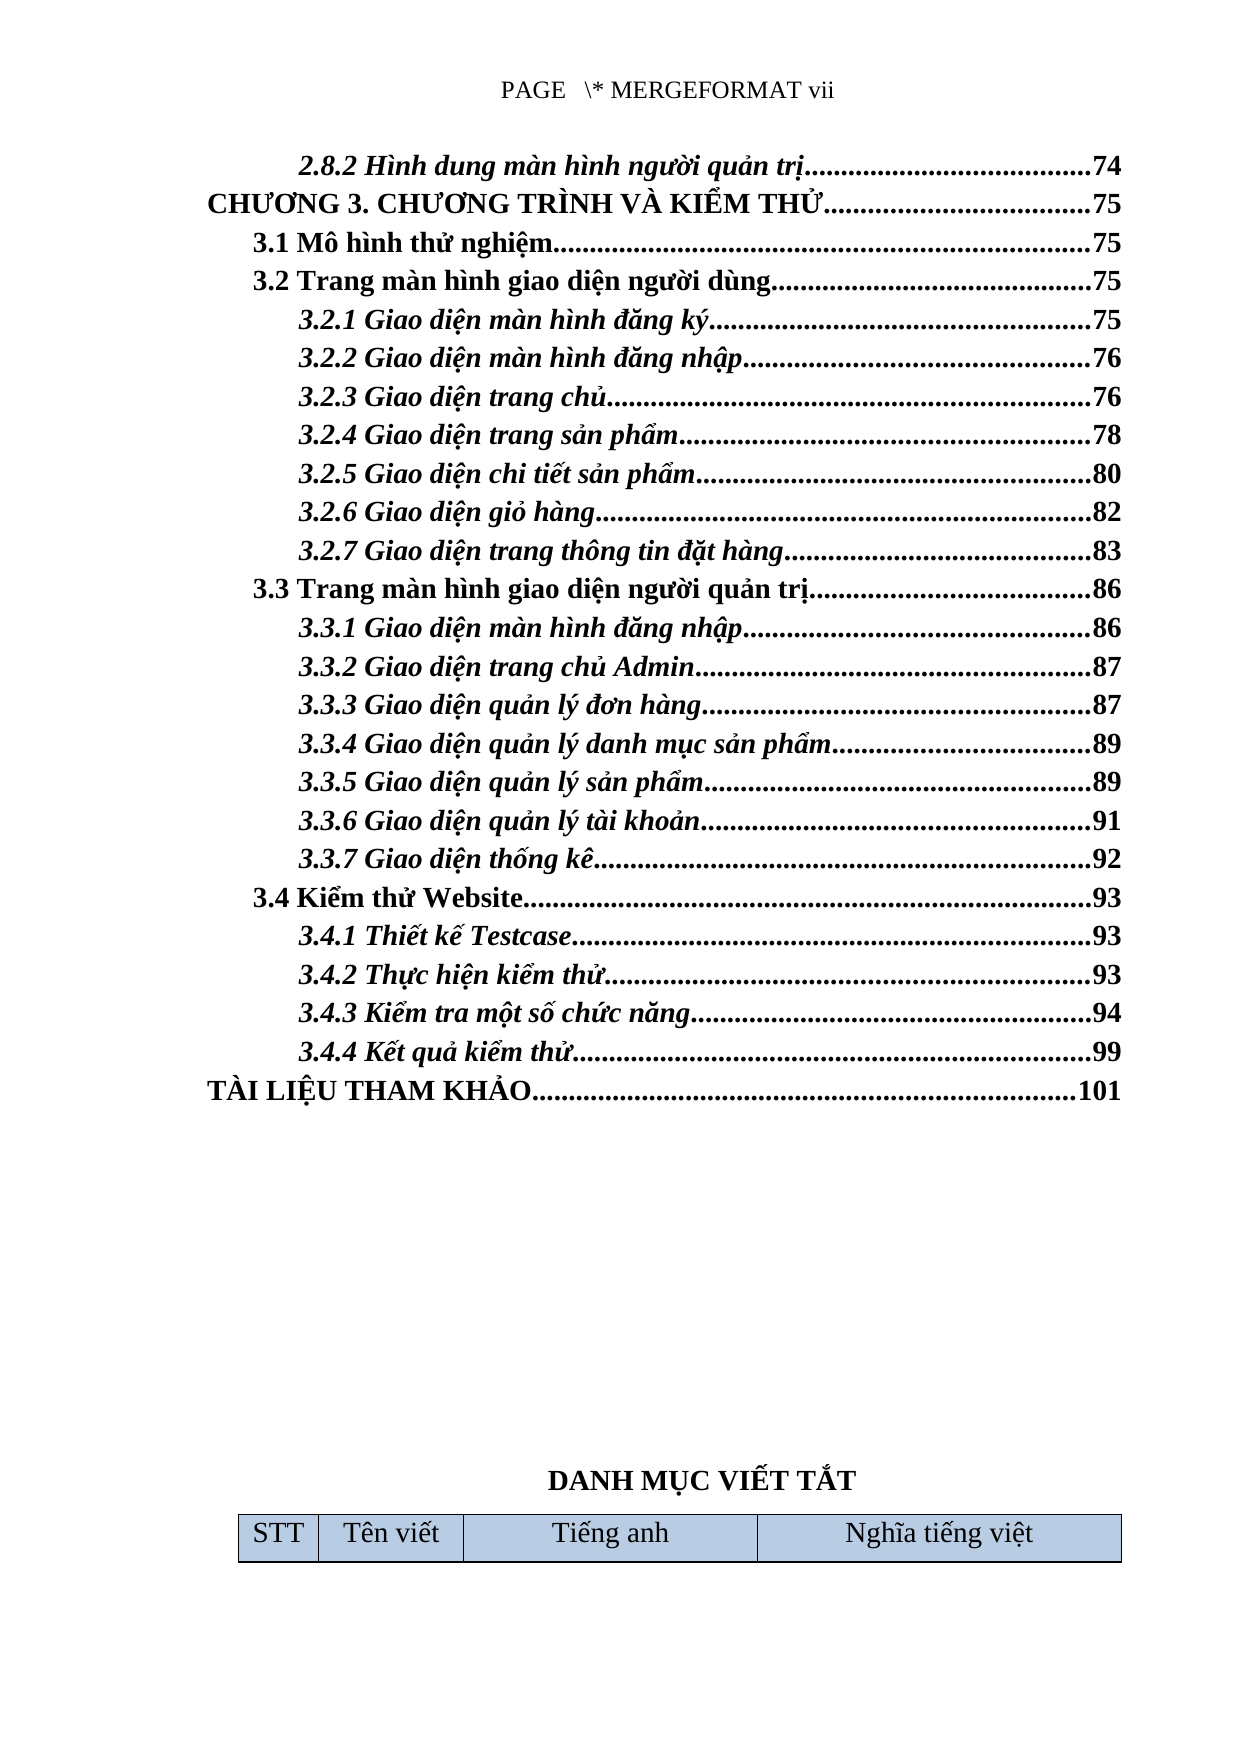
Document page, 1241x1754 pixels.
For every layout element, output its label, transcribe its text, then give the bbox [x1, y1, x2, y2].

text 3.2.7 Giao diện trang thông tin đặt hàng 83 [298, 533, 1122, 567]
text 3.4 Kiểm thử Website 93 [253, 880, 1122, 913]
text 3.3.5 Giao diện quản lý sản phẩm 89 [298, 764, 1122, 798]
text 3.4.2 Thực hiện kiểm thử 93 [298, 957, 1122, 991]
text 3.2.4 Giao diện trang sản phẩm 78 [298, 417, 1122, 451]
text 3.3 Trang màn hình giao diện người quản trị 86 [253, 572, 1122, 605]
table_header Tiếng anh [464, 1515, 757, 1561]
table_header Tên viết tắt [319, 1515, 463, 1561]
text 3.3.4 Giao diện quản lý danh mục sản phẩm 89 [298, 726, 1122, 759]
table_header Nghĩa tiếng việt [758, 1515, 1121, 1561]
text 3.4.1 Thiết kế Testcase 93 [298, 918, 1122, 952]
text 3.2.5 Giao diện chi tiết sản phẩm 80 [298, 456, 1122, 489]
text 3.1 Mô hình thử nghiệm 75 [253, 225, 1122, 258]
text 3.4.4 Kết quả kiểm thử 99 [298, 1034, 1122, 1068]
text 3.2.6 Giao diện giỏ hàng 82 [298, 494, 1122, 528]
text DANH MỤC VIẾT TẮT [207, 1463, 1122, 1497]
text 3.4.3 Kiểm tra một số chức năng 94 [298, 996, 1122, 1029]
text 3.3.6 Giao diện quản lý tài khoản 91 [298, 803, 1122, 836]
text 3.2.3 Giao diện trang chủ 76 [298, 379, 1122, 412]
text 3.3.2 Giao diện trang chủ Admin 87 [298, 649, 1122, 682]
text CHƯƠNG 3. CHƯƠNG TRÌNH VÀ KIỂM THỬ 75 [207, 186, 1122, 220]
text 2.8.2 Hình dung màn hình người quản trị 74 [298, 148, 1122, 181]
text 3.3.3 Giao diện quản lý đơn hàng 87 [298, 687, 1122, 721]
table_header STT [239, 1515, 318, 1561]
text 3.2.2 Giao diện màn hình đăng nhập 76 [298, 340, 1122, 374]
text 3.3.1 Giao diện màn hình đăng nhập 86 [298, 610, 1122, 644]
text 3.2.1 Giao diện màn hình đăng ký 75 [298, 302, 1122, 335]
text 3.3.7 Giao diện thống kê 92 [298, 841, 1122, 875]
text 3.2 Trang màn hình giao diện người dùng 75 [253, 263, 1122, 297]
text TÀI LIỆU THAM KHẢO 101 [207, 1073, 1122, 1106]
